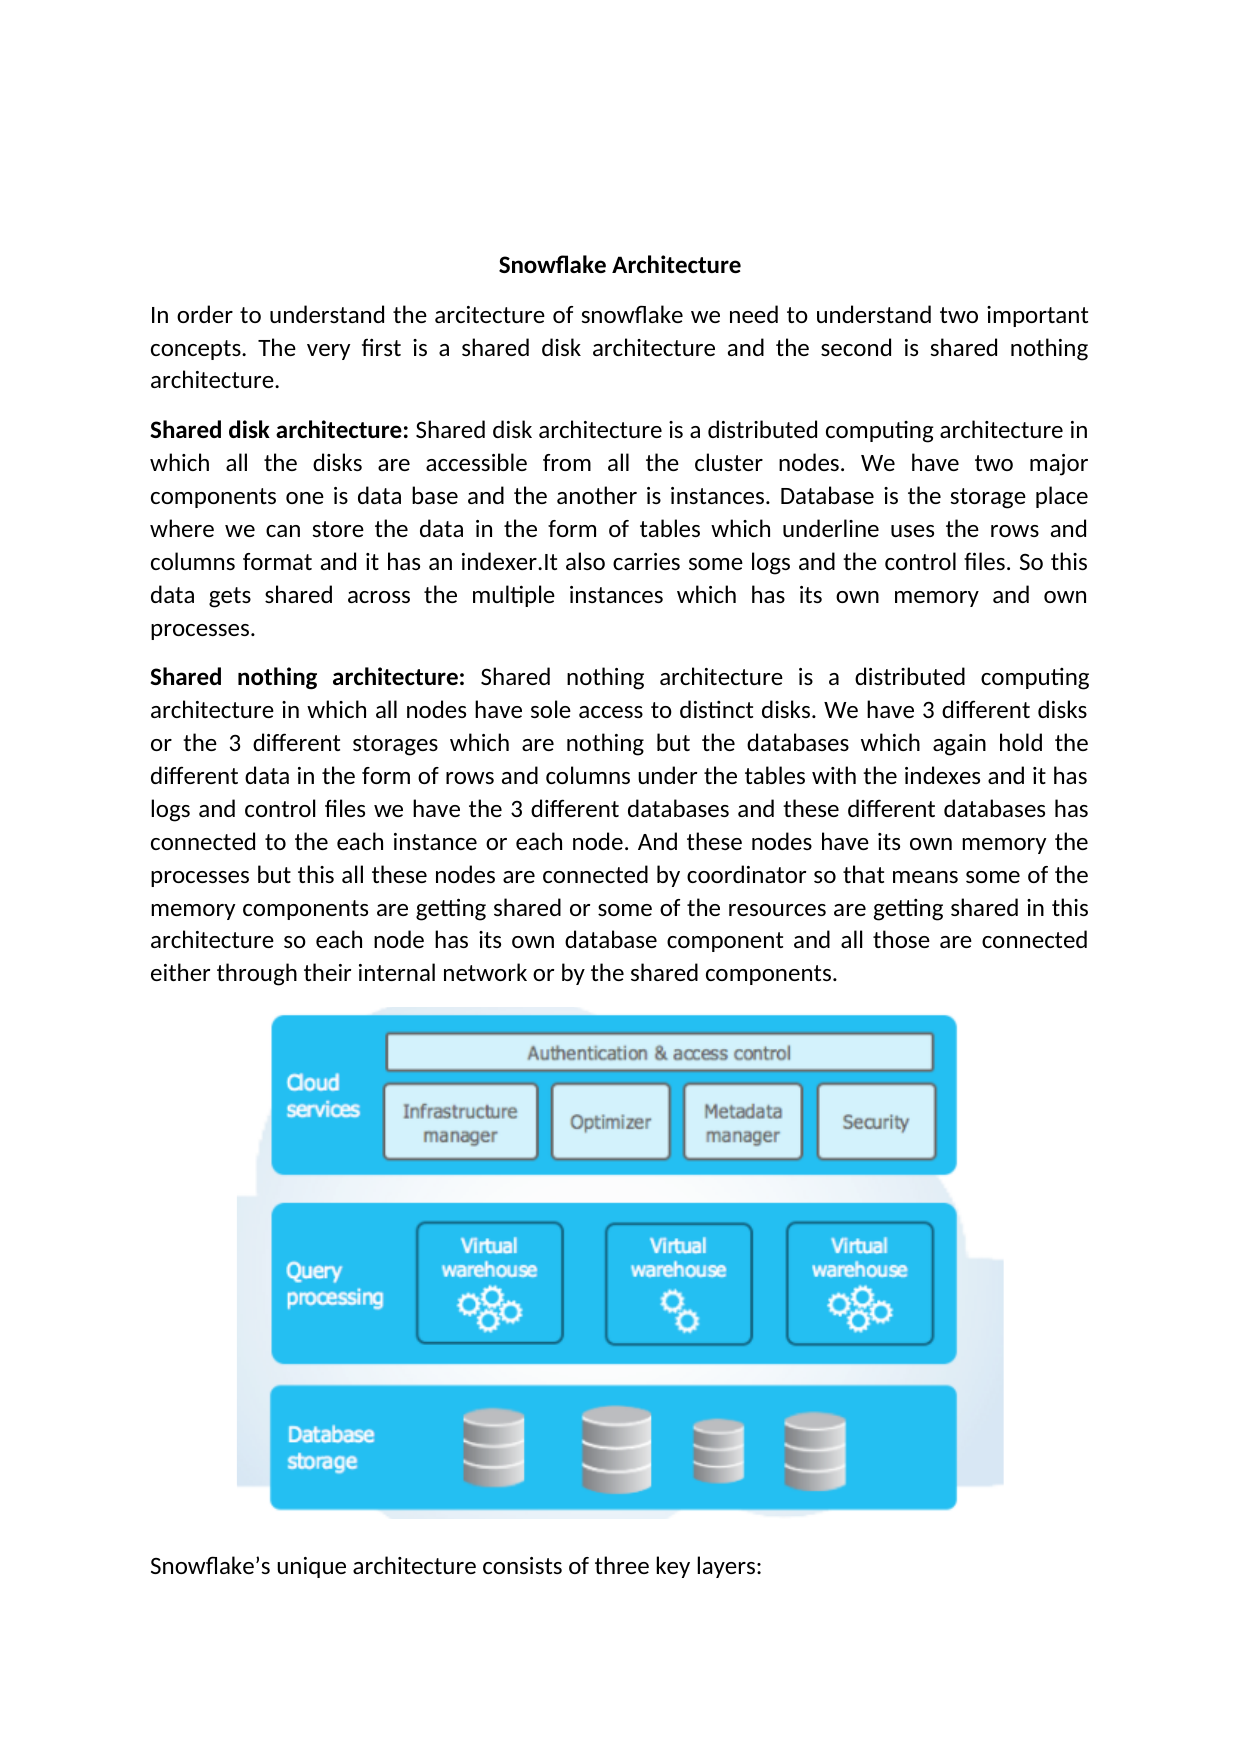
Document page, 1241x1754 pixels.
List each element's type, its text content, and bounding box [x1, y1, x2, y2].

text In order to understand the arcitecture of snowflake we need to understand two important concepts. The very first is a shared disk architecture and the second is shared nothing architecture. [150, 299, 1090, 395]
text Shared disk architecture: Shared disk architecture is a distributed computing architecture in which all the disks are accessible from all the cluster nodes. We have two major components one is data base and the another is instances. Database is the storage place where we can store the data in the form of tables which underline uses the rows and columns format and it has an indexer.It also carries some logs and the control files. So this data gets shared across the multiple instances which has its own memory and own processes. [150, 414, 1090, 642]
text Snowflake’s unique architecture consists of three key layers: [150, 1550, 1090, 1581]
text Snowflake Architecture [150, 249, 1090, 280]
picture [236, 1007, 1004, 1519]
text Shared nothing architecture: Shared nothing architecture is a distributed computing architecture in which all nodes have sole access to distinct disks. We have 3 different disks or the 3 different storages which are nothing but the databases which again hold the different data in the form of rows and columns under the tables with the indexes and it has logs and control files we have the 3 different databases and these different databases has connected to the each instance or each node. And these nodes have its own memory the processes but this all these nodes are connected by coordinator so that means some of the memory components are getting shared or some of the resources are getting shared in this architecture so each node has its own database component and all those are connected either through their internal network or by the shared components. [150, 661, 1090, 988]
